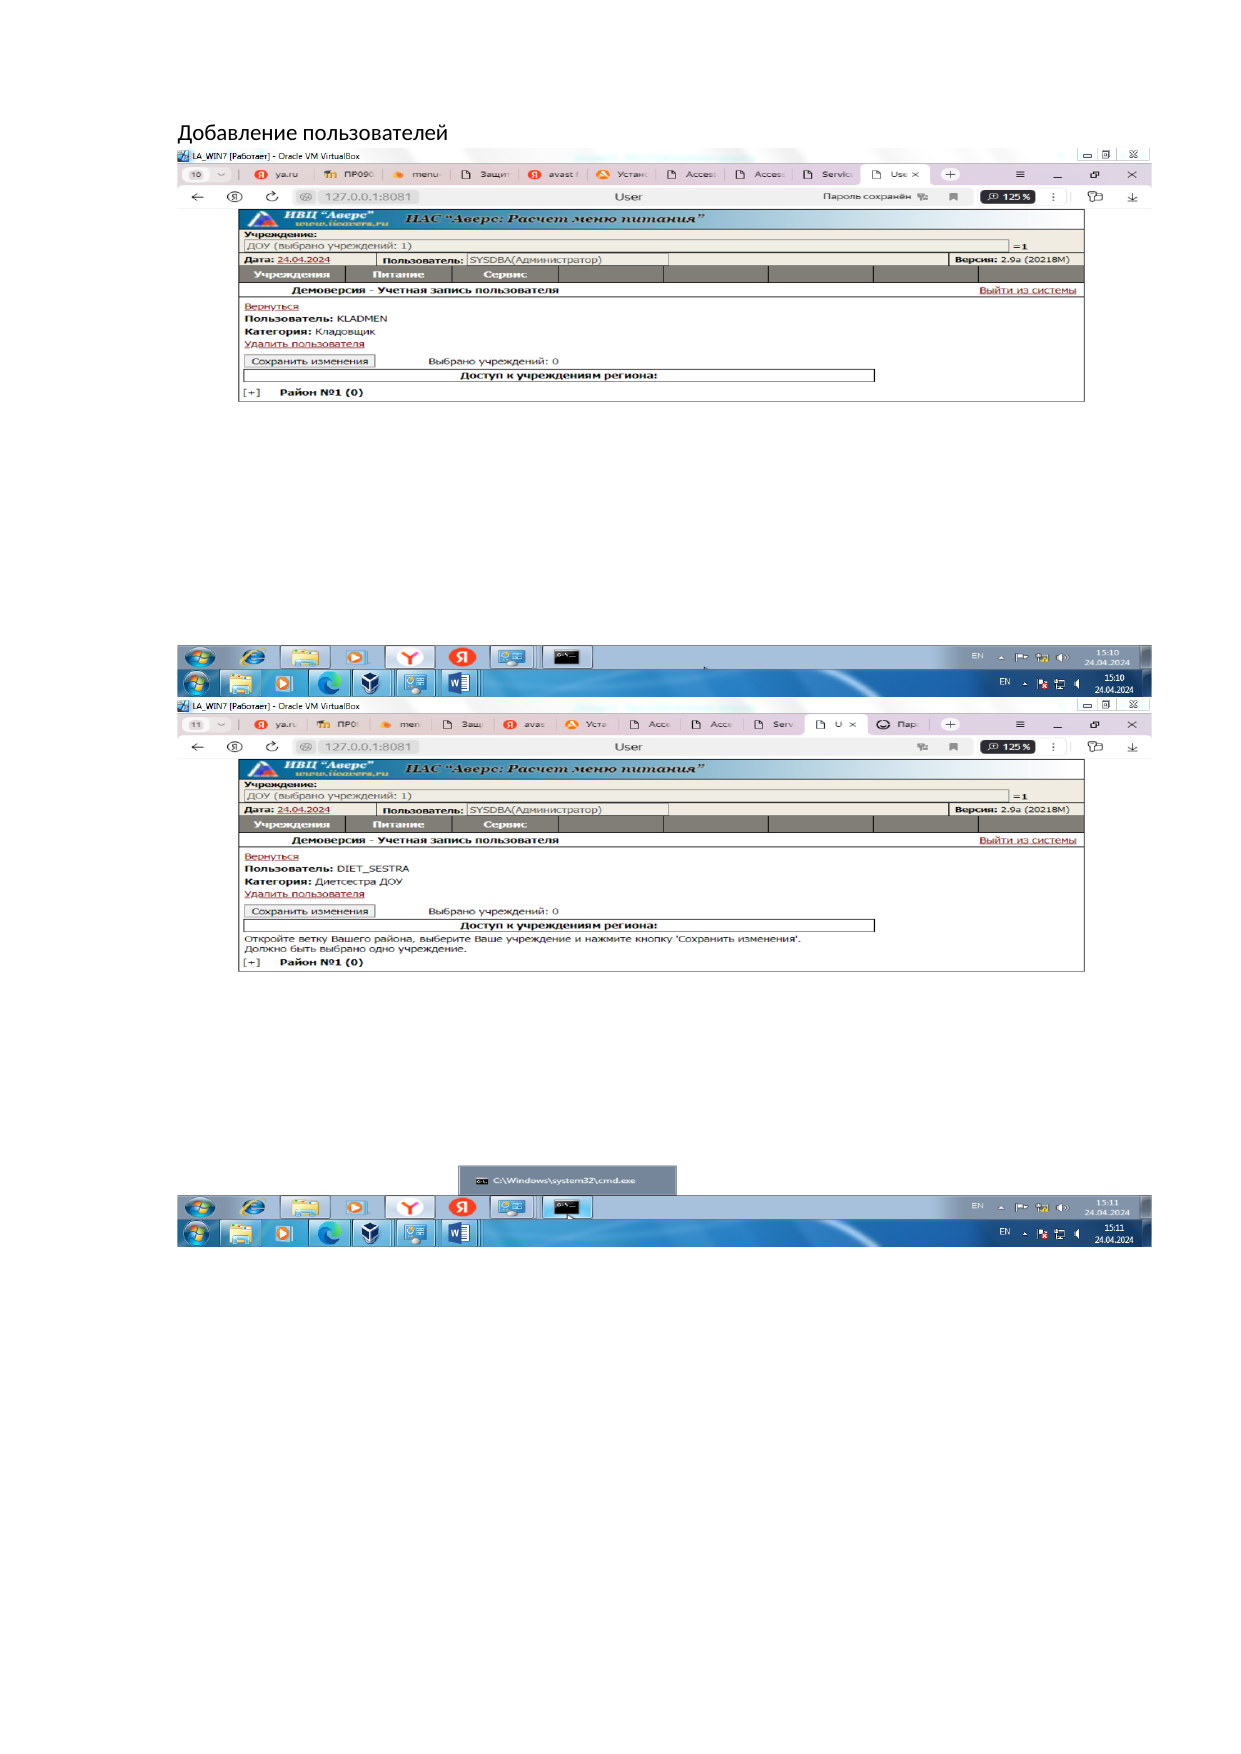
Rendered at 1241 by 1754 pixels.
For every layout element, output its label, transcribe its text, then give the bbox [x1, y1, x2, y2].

text Добавление пользователей [177, 118, 1152, 148]
picture [177, 148, 1152, 697]
picture [177, 698, 1152, 1247]
